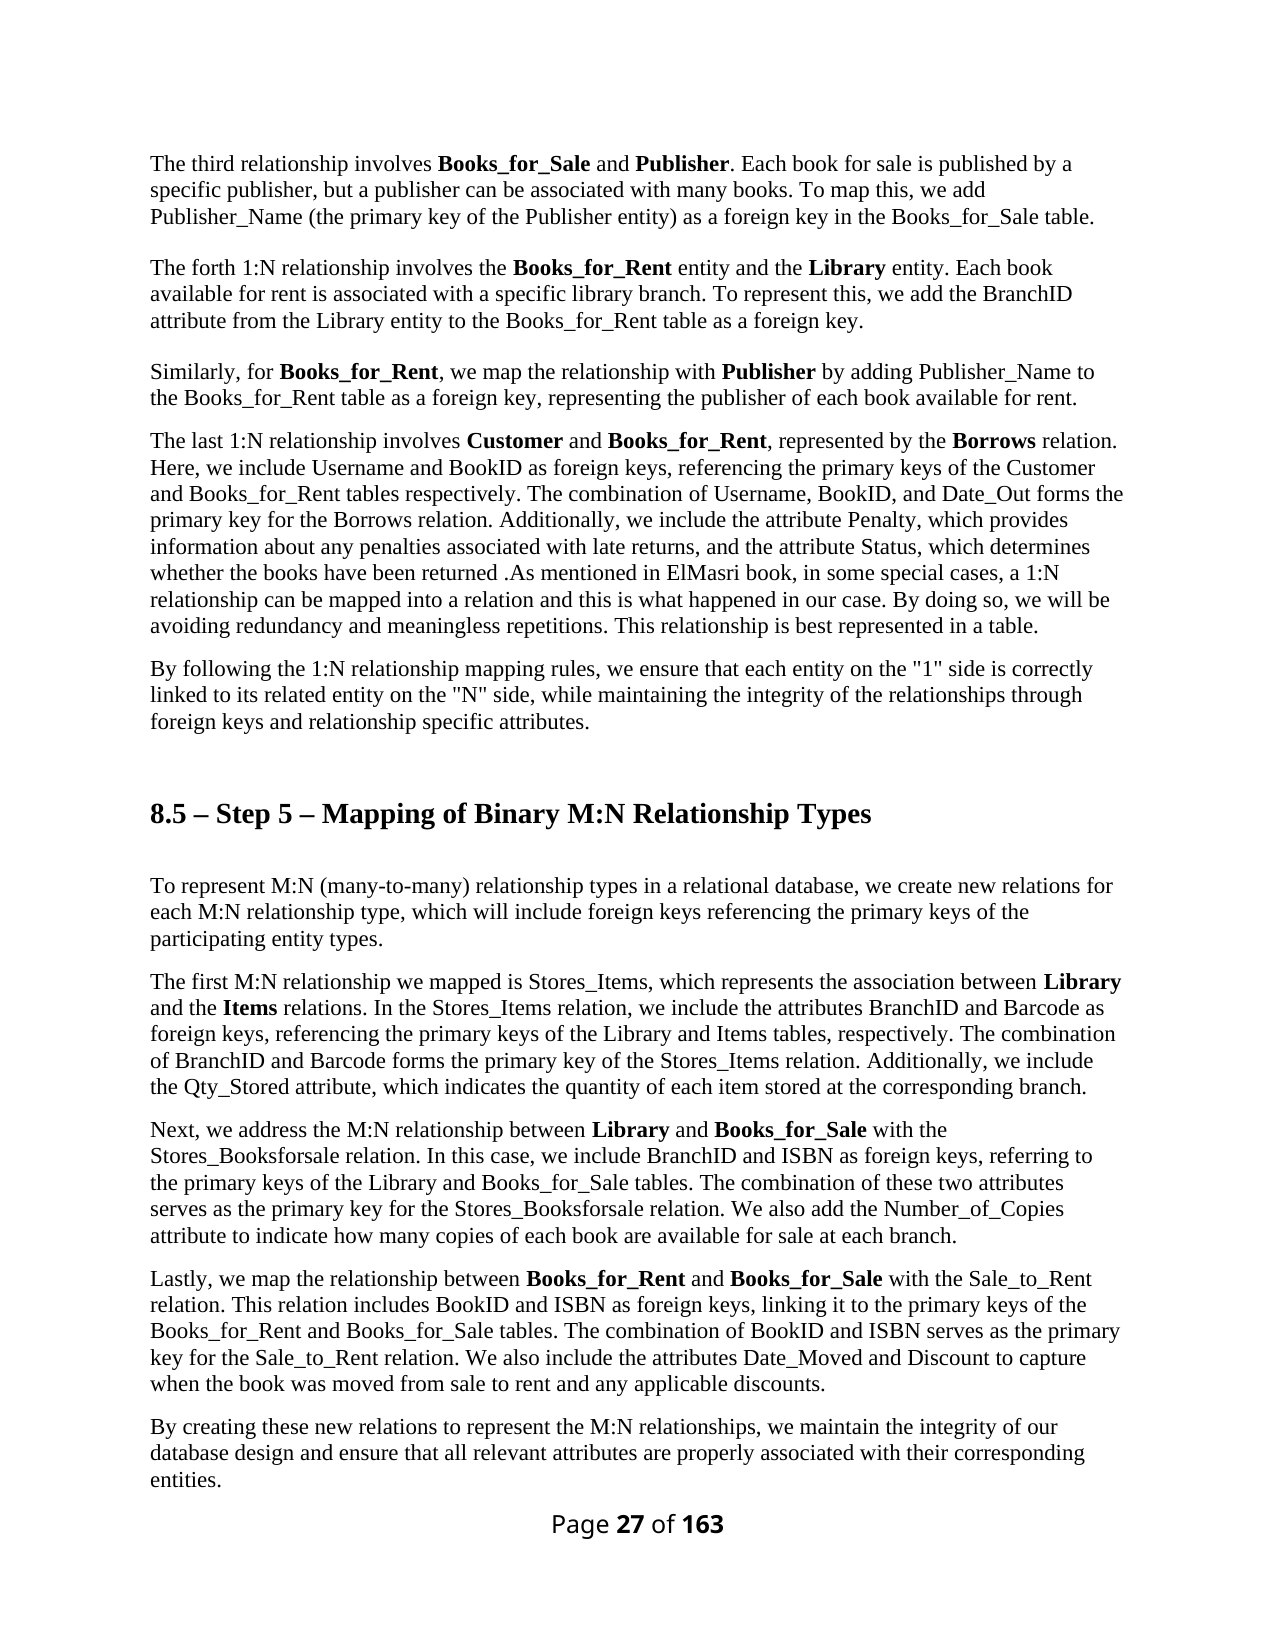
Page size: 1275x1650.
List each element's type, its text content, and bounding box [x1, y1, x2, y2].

text The first M:N relationship we mapped is Stores_Items, which represents the association between Library and the Items relations. In the Stores_Items relation, we include the attributes BranchID and Barcode as foreign keys, referencing the primary keys of the Library and Items tables, respectively. The combination of BranchID and Barcode forms the primary key of the Stores_Items relation. Additionally, we include the Qty_Stored attribute, which indicates the quantity of each item stored at the corresponding branch. [150, 968, 1125, 1099]
text By following the 1:N relationship mapping rules, we ensure that each entity on the "1" side is correctly linked to its related entity on the "N" side, while maintaining the integrity of the relationships through foreign keys and relationship specific attributes. [150, 655, 1125, 734]
text The last 1:N relationship involves Customer and Books_for_Rent, represented by the Borrows relation. Here, we include Username and BookID as foreign keys, referencing the primary keys of the Customer and Books_for_Rent tables respectively. The combination of Username, BookID, and Date_Out forms the primary key for the Borrows relation. Additionally, we include the attribute Penalty, which provides information about any penalties associated with late returns, and the attribute Status, which determines whether the books have been returned .As mentioned in ElMasri book, in some special cases, a 1:N relationship can be mapped into a relation and this is what happened in our case. By doing so, we will be avoiding redundancy and meaningless repetitions. This relationship is best represented in a table. [150, 427, 1125, 638]
text The third relationship involves Books_for_Sale and Publisher. Each book for sale is published by a specific publisher, but a publisher can be associated with many books. To map this, we add Publisher_Name (the primary key of the Publisher entity) as a foreign key in the Books_for_Sale table. [150, 150, 1125, 229]
text Lastly, we map the relationship between Books_for_Rent and Books_for_Sale with the Sale_to_Rent relation. This relation includes BookID and ISBN as foreign keys, linking it to the primary keys of the Books_for_Rent and Books_for_Sale tables. The combination of BookID and ISBN serves as the primary key for the Sale_to_Rent relation. We also include the attributes Date_Moved and Discount to capture when the book was moved from sale to rent and any applicable discounts. [150, 1265, 1125, 1396]
text Next, we address the M:N relationship between Library and Books_for_Sale with the Stores_Booksforsale relation. In this case, we include BranchID and ISBN as foreign keys, referring to the primary keys of the Library and Books_for_Sale tables. The combination of these two attributes serves as the primary key for the Stores_Booksforsale relation. We also add the Number_of_Copies attribute to indicate how many copies of each book are available for sale at each branch. [150, 1116, 1125, 1248]
subtitle 8.5 – Step 5 – Mapping of Binary M:N Relationship Types [150, 796, 1125, 830]
text The forth 1:N relationship involves the Books_for_Rent entity and the Library entity. Each book available for rent is associated with a specific library branch. To represent this, we add the BranchID attribute from the Library entity to the Books_for_Rent table as a foreign key. [150, 254, 1125, 333]
text To represent M:N (many-to-many) relationship types in a relational database, we create new relations for each M:N relationship type, which will include foreign keys referencing the primary keys of the participating entity types. [150, 872, 1125, 951]
text Similarly, for Books_for_Rent, we map the relationship with Publisher by adding Publisher_Name to the Books_for_Rent table as a foreign key, representing the publisher of each book available for rent. [150, 358, 1125, 411]
text By creating these new relations to represent the M:N relationships, we maintain the integrity of our database design and ensure that all relevant attributes are properly associated with their corresponding entities. [150, 1413, 1125, 1492]
